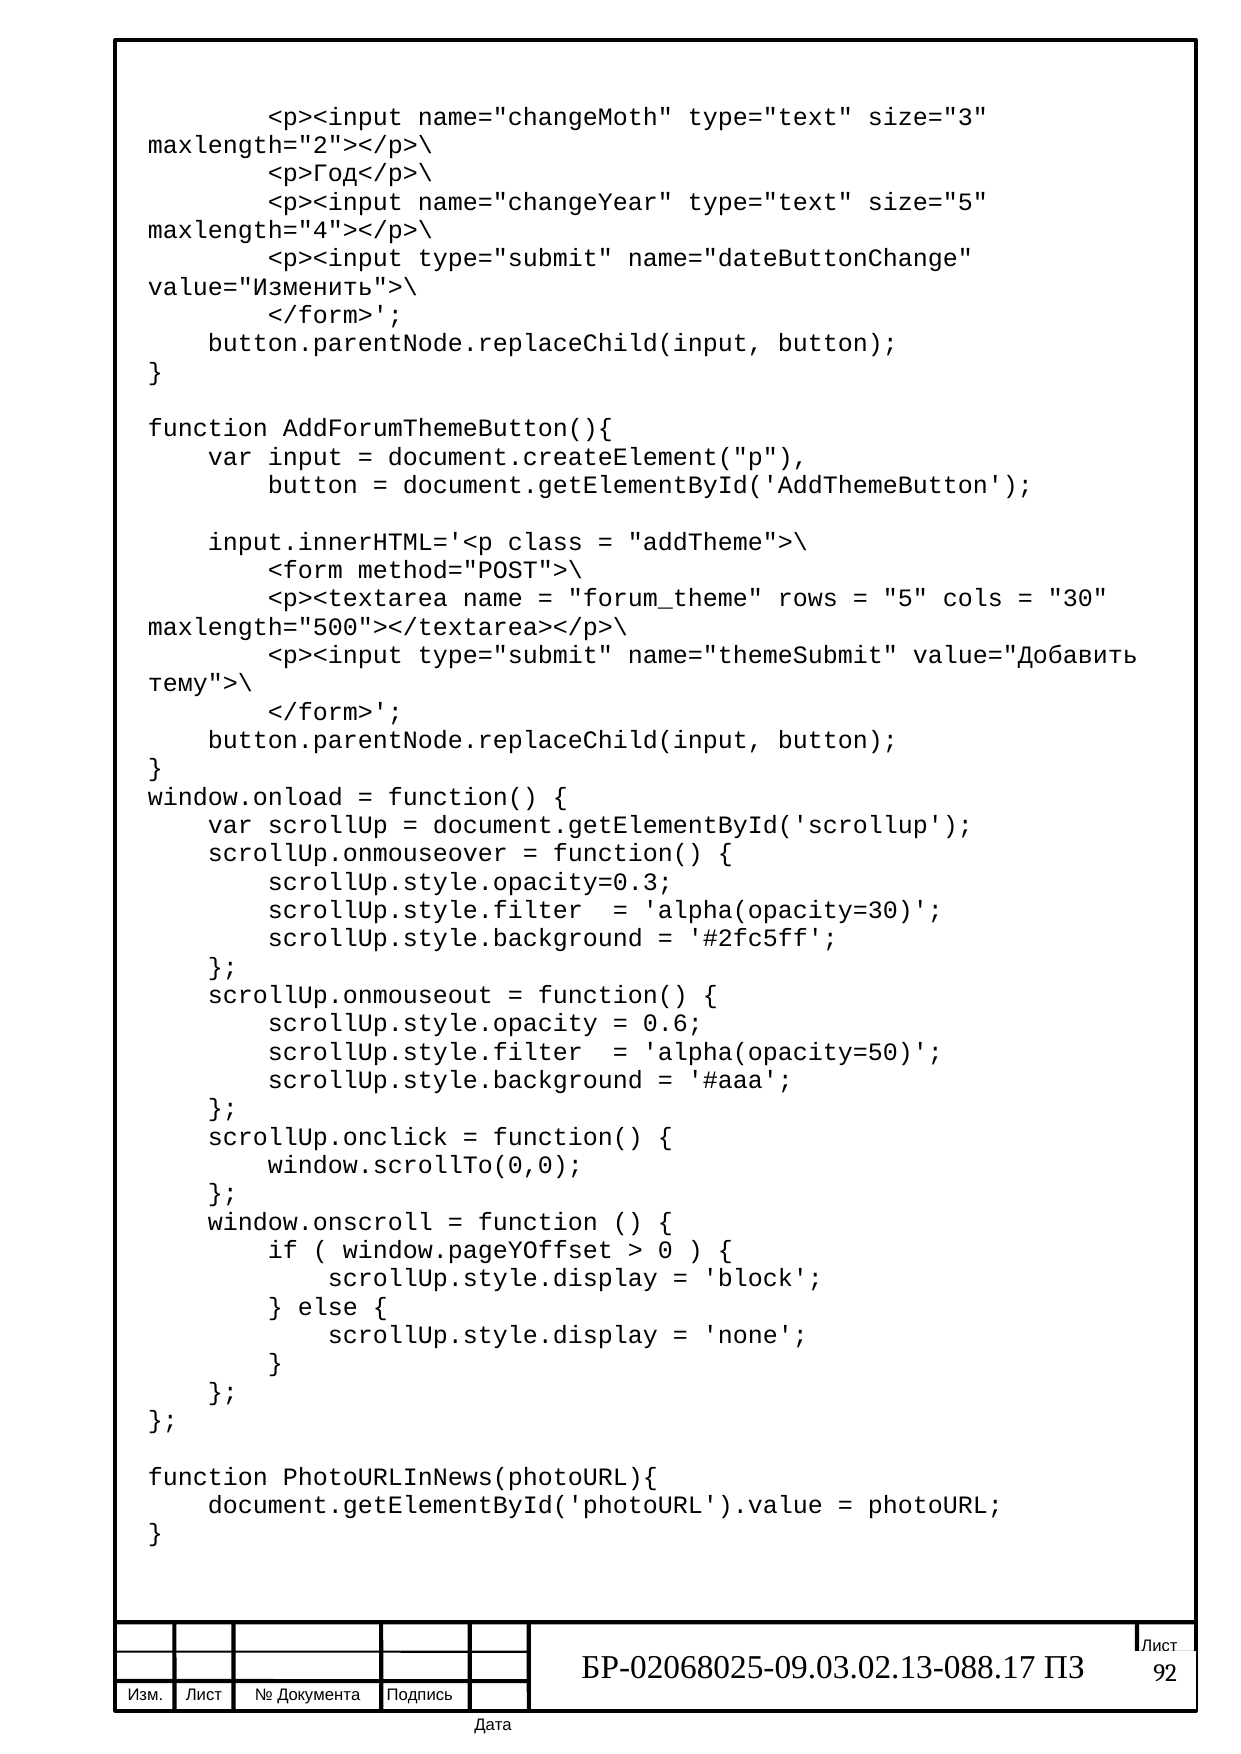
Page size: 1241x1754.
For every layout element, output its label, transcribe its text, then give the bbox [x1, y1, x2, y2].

text <p><input type="submit" name="themeSubmit" value="Добавить тему">\ [148, 643, 1181, 699]
text scrollUp.onmouseout = function() { [148, 983, 1181, 1011]
text }; [148, 1379, 1181, 1408]
text <p><input type="submit" name="dateButtonChange" value="Изменить">\ [148, 246, 1181, 303]
text <form method="POST">\ [148, 558, 1181, 586]
text button = document.getElementById('AddThemeButton'); [148, 473, 1181, 501]
text scrollUp.style.opacity=0.3; [148, 869, 1181, 898]
text </form>'; [148, 699, 1181, 728]
text scrollUp.style.display = 'none'; [148, 1323, 1181, 1351]
text function AddForumThemeButton(){ [148, 416, 1181, 444]
text } [148, 756, 1181, 784]
text scrollUp.onclick = function() { [148, 1124, 1181, 1153]
text scrollUp.style.background = '#2fc5ff'; [148, 926, 1181, 954]
text button.parentNode.replaceChild(input, button); [148, 331, 1181, 359]
text } [148, 1521, 1181, 1549]
text document.getElementById('photoURL').value = photoURL; [148, 1493, 1181, 1521]
text scrollUp.style.background = '#aaa'; [148, 1068, 1181, 1096]
text scrollUp.style.opacity = 0.6; [148, 1011, 1181, 1039]
text }; [148, 1408, 1181, 1436]
text <p><input name="changeMoth" type="text" size="3" maxlength="2"></p>\ [148, 104, 1181, 161]
text button.parentNode.replaceChild(input, button); [148, 728, 1181, 756]
text }; [148, 1181, 1181, 1209]
text var input = document.createElement("p"), [148, 444, 1181, 473]
text scrollUp.style.display = 'block'; [148, 1266, 1181, 1294]
text }; [148, 1096, 1181, 1124]
text function PhotoURLInNews(photoURL){ [148, 1464, 1181, 1493]
text var scrollUp = document.getElementById('scrollup'); [148, 813, 1181, 841]
text } [148, 1351, 1181, 1379]
text scrollUp.style.filter = 'alpha(opacity=30)'; [148, 898, 1181, 926]
text window.onload = function() { [148, 784, 1181, 813]
text input.innerHTML='<p class = "addTheme">\ [148, 529, 1181, 558]
text scrollUp.style.filter = 'alpha(opacity=50)'; [148, 1039, 1181, 1068]
text scrollUp.onmouseover = function() { [148, 841, 1181, 869]
text } else { [148, 1294, 1181, 1323]
text window.onscroll = function () { [148, 1209, 1181, 1238]
text <p><textarea name = "forum_theme" rows = "5" cols = "30" maxlength="500"></textarea></p>\ [148, 586, 1181, 643]
text if ( window.pageYOffset > 0 ) { [148, 1238, 1181, 1266]
text } [148, 359, 1181, 388]
text <p>Год</p>\ [148, 161, 1181, 189]
text </form>'; [148, 303, 1181, 331]
text <p><input name="changeYear" type="text" size="5" maxlength="4"></p>\ [148, 189, 1181, 246]
text window.scrollTo(0,0); [148, 1153, 1181, 1181]
text }; [148, 954, 1181, 983]
